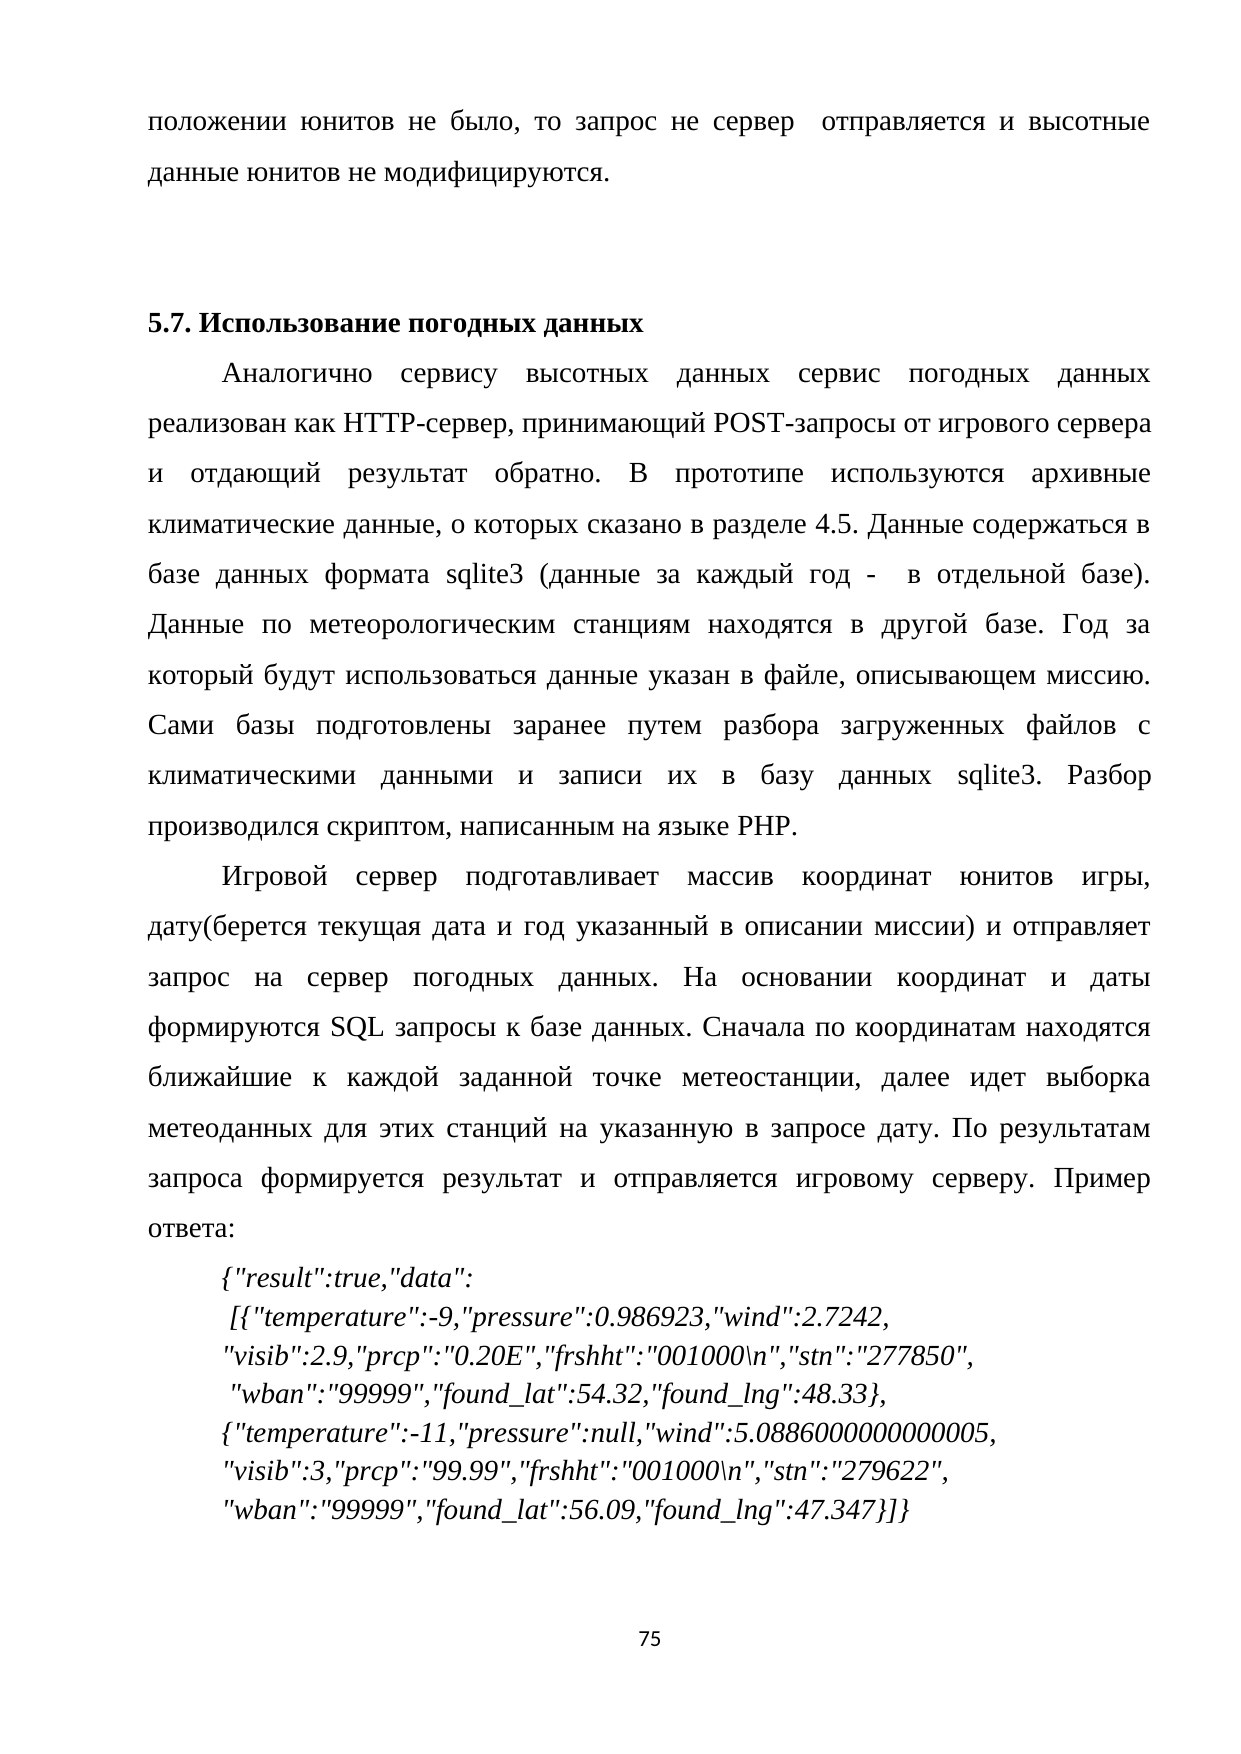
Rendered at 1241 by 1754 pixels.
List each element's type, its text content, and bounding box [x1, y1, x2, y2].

text [{"temperature":-9,"pressure":0.986923,"wind":2.7242, [148, 1299, 1152, 1333]
text {"result":true,"data": [148, 1261, 1152, 1294]
text "wban":"99999","found_lat":56.09,"found_lng":47.347}]} [148, 1492, 1152, 1525]
text Игровой сервер подготавливает массив координат юнитов игры, дату(берется текущая дата и год указанный в описании миссии) и отправляет запрос на сервер погодных данных. На основании координат и даты формируются SQL запросы к базе данных. Сначала по координатам находятся ближайшие к каждой заданной точке метеостанции, далее идет выборка метеоданных для этих станций на указанную в запросе дату. По результатам запроса формируется результат и отправляется игровому серверу. Пример ответа: [148, 858, 1152, 1244]
text "visib":2.9,"prcp":"0.20E","frshht":"001000\n","stn":"277850", [148, 1338, 1152, 1371]
text "visib":3,"prcp":"99.99","frshht":"001000\n","stn":"279622", [148, 1453, 1152, 1487]
text Аналогично сервису высотных данных сервис погодных данных реализован как HTTP-сервер, принимающий POST-запросы от игрового сервера и отдающий результат обратно. В прототипе используются архивные климатические данные, о которых сказано в разделе 4.5. Данные содержаться в базе данных формата sqlite3 (данные за каждый год - в отдельной базе). Данные по метеорологическим станциям находятся в другой базе. Год за который будут использоваться данные указан в файле, описывающем миссию. Сами базы подготовлены заранее путем разбора загруженных файлов с климатическими данными и записи их в базу данных sqlite3. Разбор производился скриптом, написанным на языке PHP. [148, 355, 1152, 841]
text 5.7. Использование погодных данных [148, 305, 1152, 338]
text {"temperature":-11,"pressure":null,"wind":5.0886000000000005, [148, 1415, 1152, 1448]
text "wban":"99999","found_lat":54.32,"found_lng":48.33}, [148, 1376, 1152, 1410]
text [148, 103, 1152, 187]
